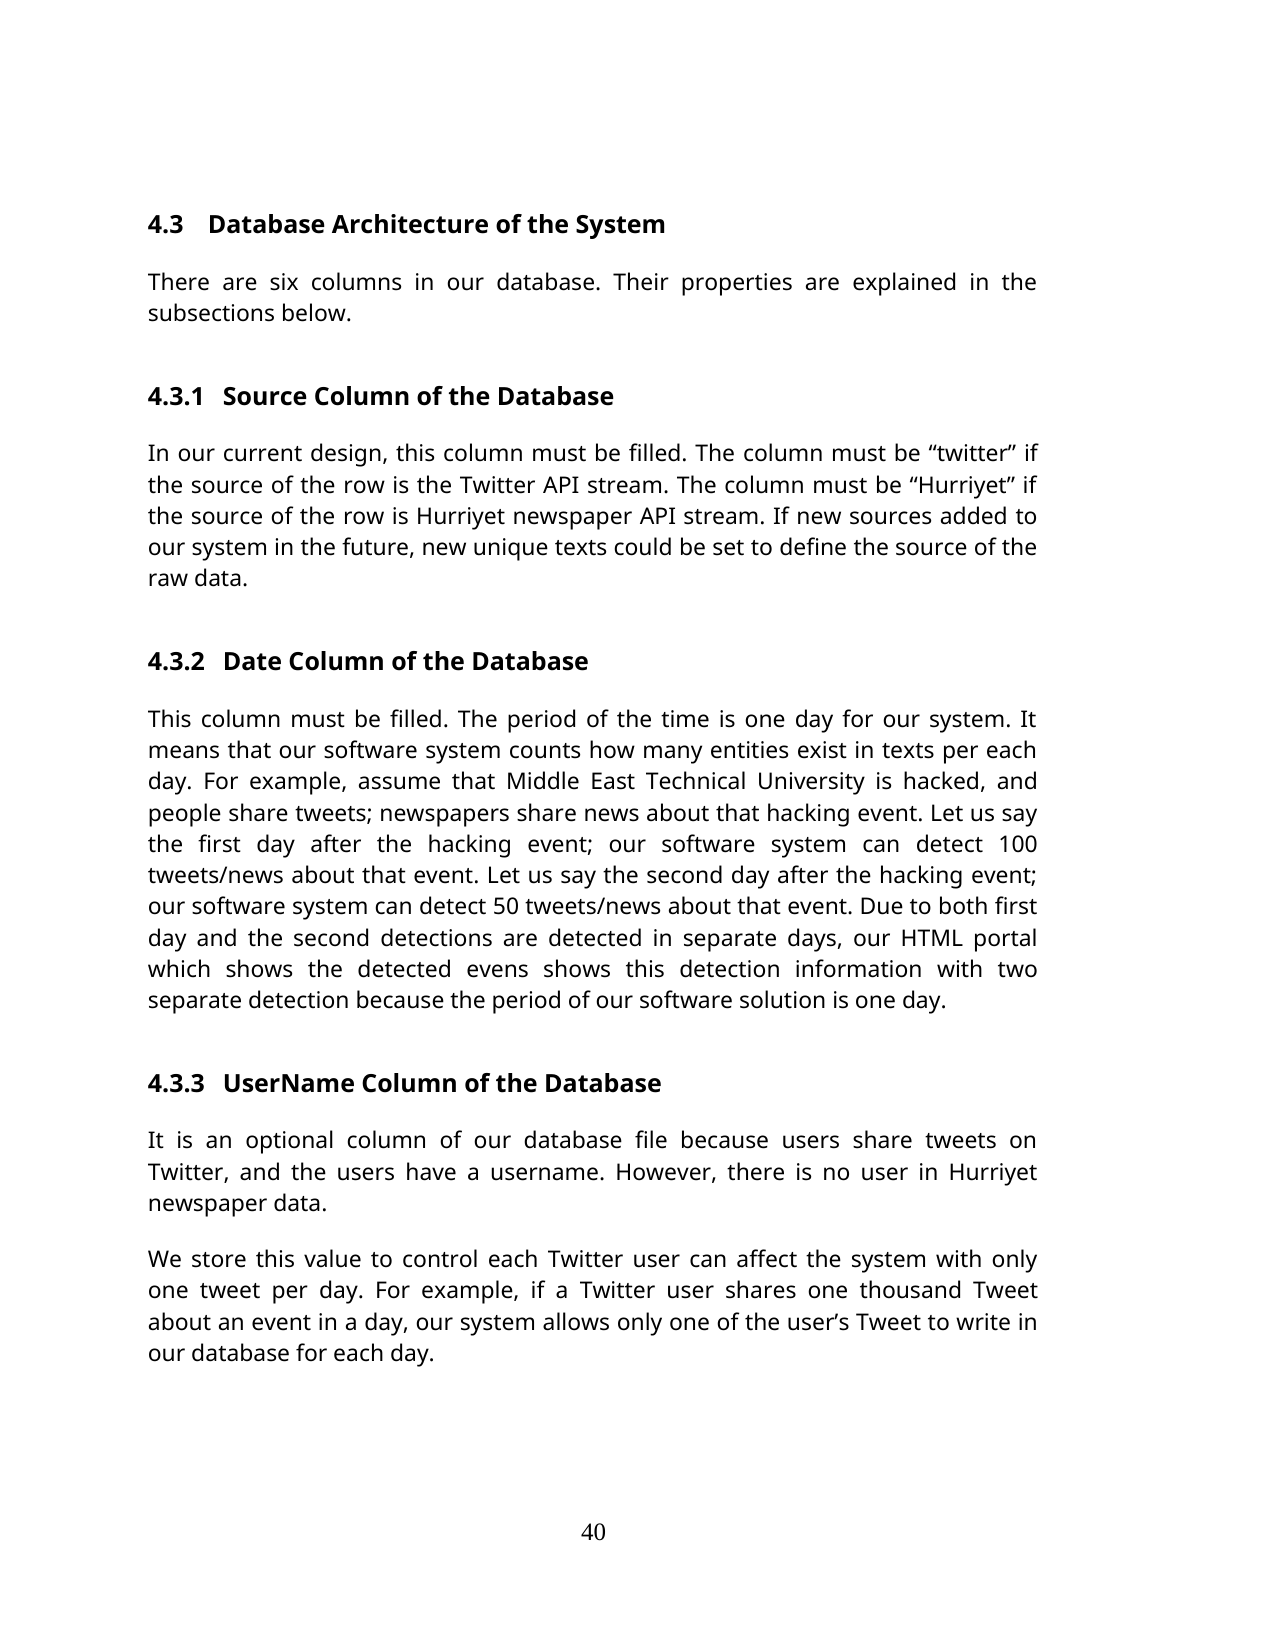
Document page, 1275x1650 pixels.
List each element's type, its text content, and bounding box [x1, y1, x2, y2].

subtitle UserName Column of the Database [148, 1065, 1039, 1099]
text We store this value to control each Twitter user can affect the system with only one tweet per day. For example, if a Twitter user shares one thousand Tweet about an event in a day, our system allows only one of the user’s Tweet to write in our database for each day. [148, 1243, 1039, 1368]
subtitle Source Column of the Database [148, 378, 1039, 412]
text This column must be filled. The period of the time is one day for our system. It means that our software system counts how many entities exist in texts per each day. For example, assume that Middle East Technical University is hacked, and people share tweets; newspapers share news about that hacking event. Let us say the first day after the hacking event; our software system can detect 100 tweets/news about that event. Let us say the second day after the hacking event; our software system can detect 50 tweets/news about that event. Due to both first day and the second detections are detected in separate days, our HTML portal which shows the detected evens shows this detection information with two separate detection because the period of our software solution is one day. [148, 703, 1039, 1015]
subtitle Date Column of the Database [148, 644, 1039, 678]
subtitle Database Architecture of the System [148, 207, 1039, 241]
text It is an optional column of our database file because users share tweets on Twitter, and the users have a username. However, there is no user in Hurriyet newspaper data. [148, 1124, 1039, 1218]
text In our current design, this column must be filled. The column must be “twitter” if the source of the row is the Twitter API stream. The column must be “Hurriyet” if the source of the row is Hurriyet newspaper API stream. If new sources added to our system in the future, new unique texts could be set to define the source of the raw data. [148, 437, 1039, 594]
text There are six columns in our database. Their properties are explained in the subsections below. [148, 266, 1039, 328]
